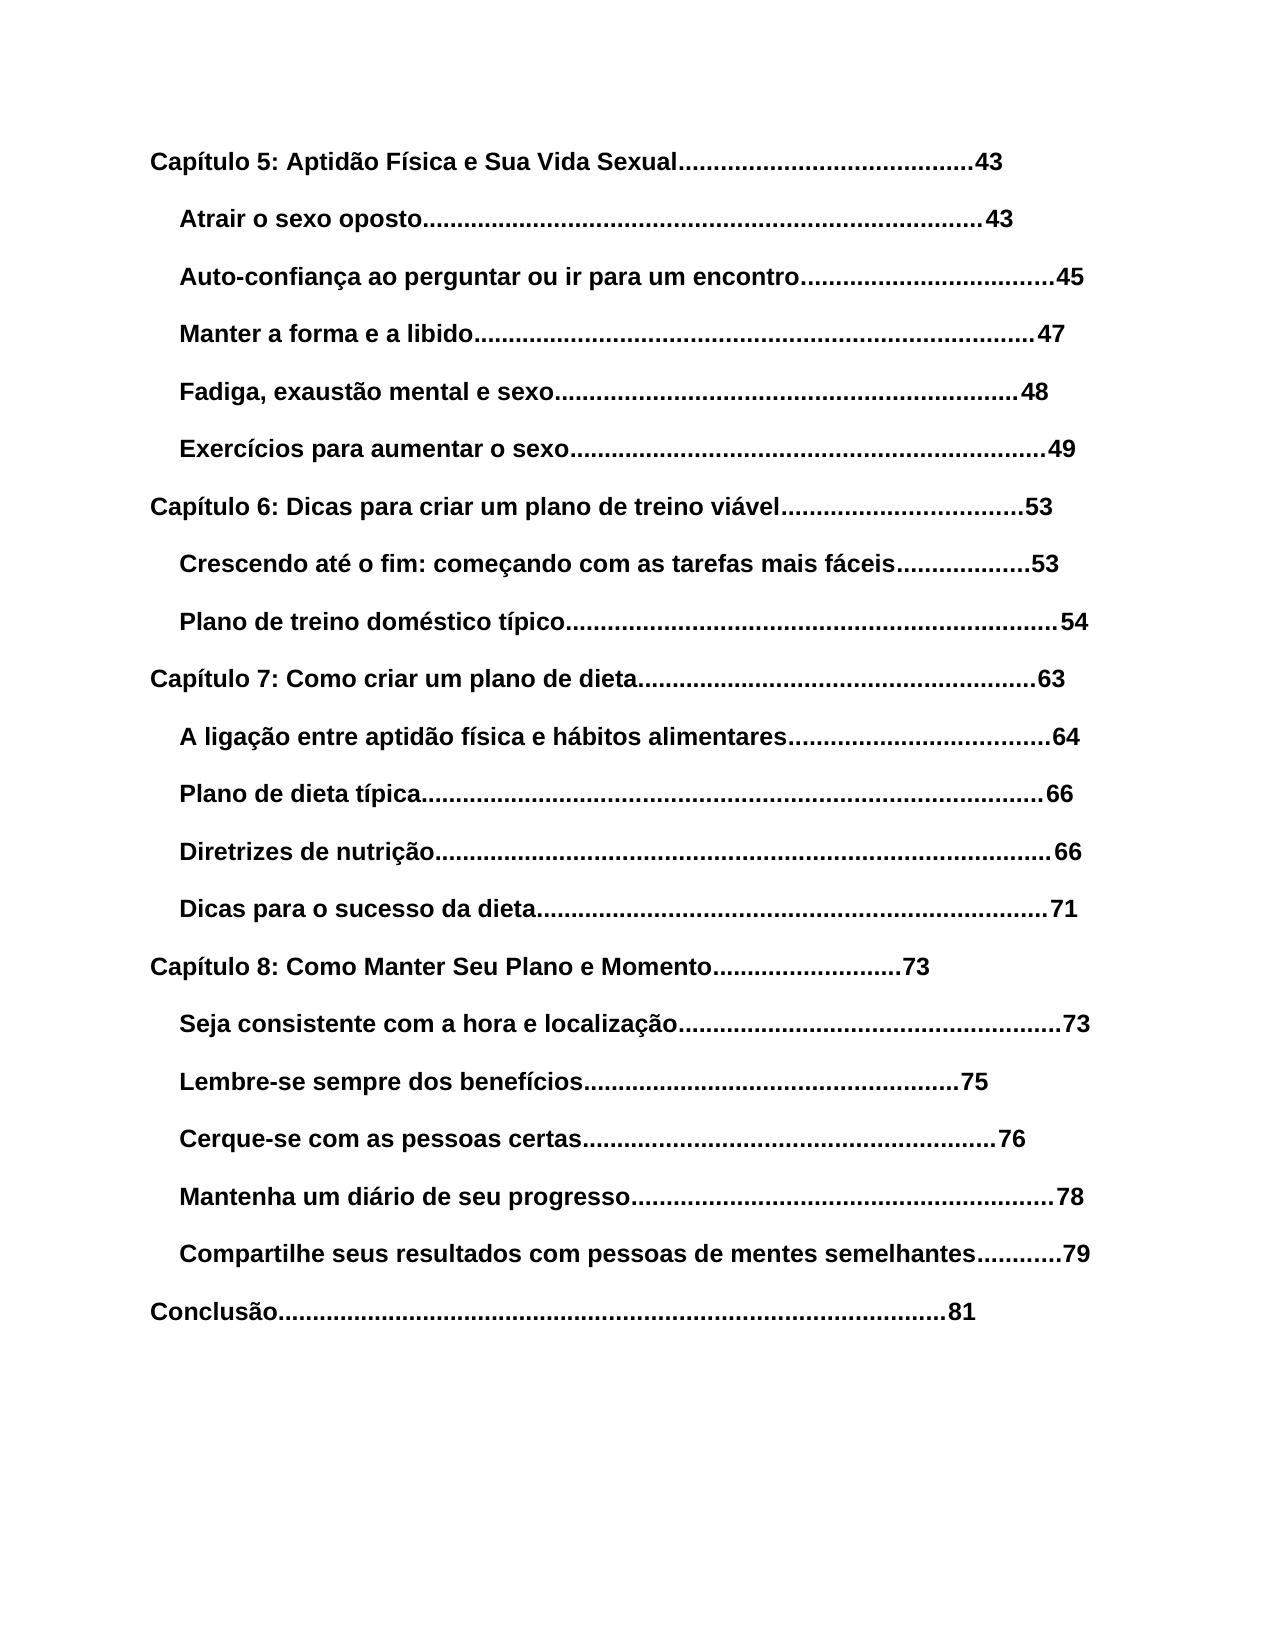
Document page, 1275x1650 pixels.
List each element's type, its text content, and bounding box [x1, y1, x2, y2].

text Diretrizes de nutrição 66 [179, 836, 1125, 865]
text Capítulo 5: Aptidão Física e Sua Vida Sexual 43 [150, 146, 1125, 175]
text Cerque-se com as pessoas certas 76 [179, 1124, 1125, 1153]
text Lembre-se sempre dos benefícios 75 [179, 1066, 1125, 1095]
text A ligação entre aptidão física e hábitos alimentares 64 [179, 721, 1125, 750]
text Atrair o sexo oposto 43 [179, 204, 1125, 233]
text Capítulo 8: Como Manter Seu Plano e Momento 73 [150, 951, 1125, 980]
text Plano de treino doméstico típico 54 [179, 606, 1125, 635]
text Manter a forma e a libido 47 [179, 319, 1125, 348]
text Seja consistente com a hora e localização 73 [179, 1009, 1125, 1038]
text Conclusão 81 [150, 1296, 1125, 1325]
text Plano de dieta típica 66 [179, 779, 1125, 808]
text Capítulo 6: Dicas para criar um plano de treino viável 53 [150, 491, 1125, 520]
text Mantenha um diário de seu progresso 78 [179, 1181, 1125, 1210]
text Fadiga, exaustão mental e sexo 48 [179, 376, 1125, 405]
text Dicas para o sucesso da dieta 71 [179, 894, 1125, 923]
text Auto-confiança ao perguntar ou ir para um encontro 45 [179, 261, 1125, 290]
text Exercícios para aumentar o sexo 49 [179, 434, 1125, 463]
text Compartilhe seus resultados com pessoas de mentes semelhantes 79 [179, 1239, 1125, 1268]
text Crescendo até o fim: começando com as tarefas mais fáceis 53 [179, 549, 1125, 578]
text Capítulo 7: Como criar um plano de dieta 63 [150, 664, 1125, 693]
